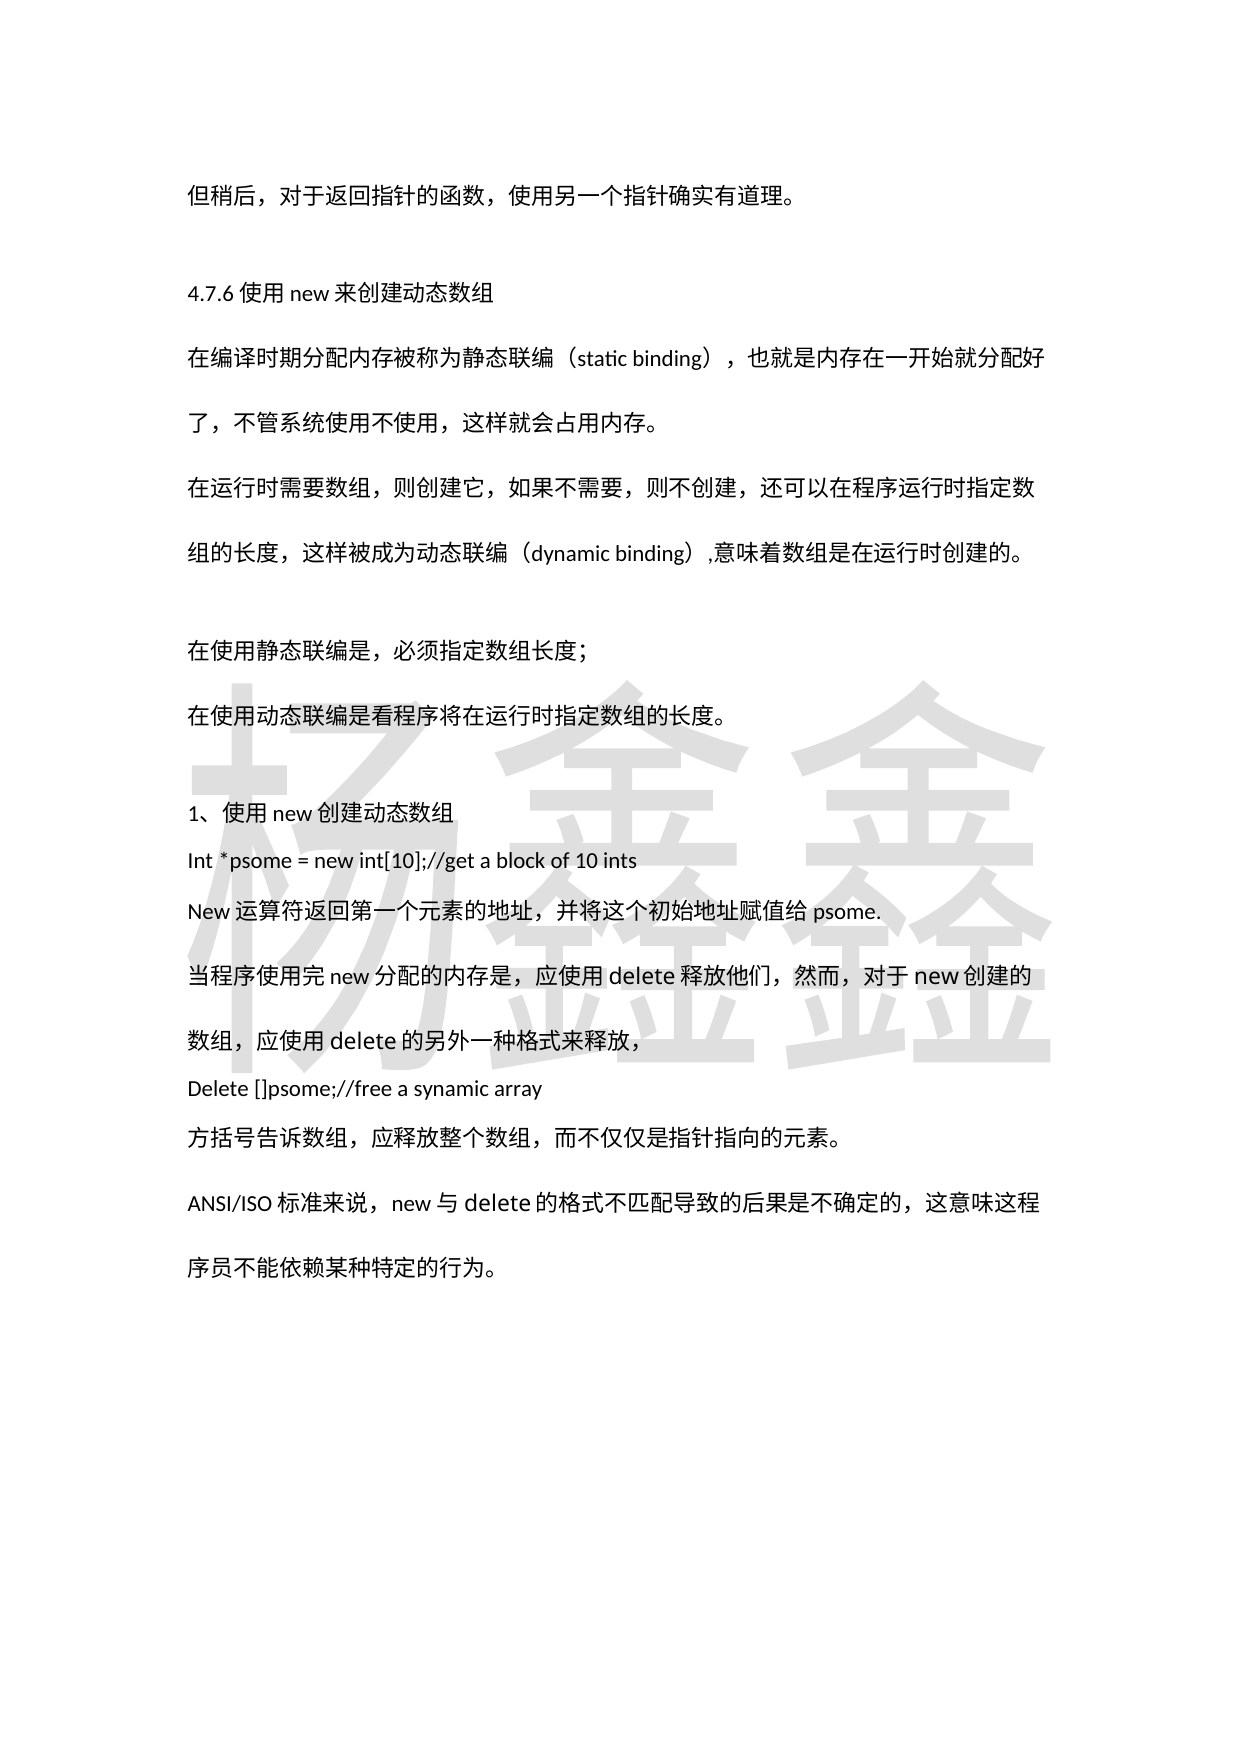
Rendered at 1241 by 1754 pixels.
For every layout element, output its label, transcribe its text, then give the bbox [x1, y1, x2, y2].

text 在编译时期分配内存被称为静态联编（static binding），也就是内存在一开始就分配好了，不管系统使用不使用，这样就会占用内存。 [187, 324, 1053, 454]
text 方括号告诉数组，应释放整个数组，而不仅仅是指针指向的元素。 [187, 1104, 1053, 1169]
text 但稍后，对于返回指针的函数，使用另一个指针确实有道理。 [187, 162, 1053, 227]
text New 运算符返回第一个元素的地址，并将这个初始地址赋值给psome. [187, 877, 1053, 942]
text Int *psome = new int[10];//get a block of 10 ints [187, 844, 1053, 877]
text 在使用静态联编是，必须指定数组长度； [187, 617, 1053, 682]
text 当程序使用完new 分配的内存是，应使用delete释放他们，然而，对于new创建的数组，应使用delete的另外一种格式来释放， [187, 942, 1053, 1072]
text 在运行时需要数组，则创建它，如果不需要，则不创建，还可以在程序运行时指定数组的长度，这样被成为动态联编（dynamic binding）,意味着数组是在运行时创建的。 [187, 454, 1053, 584]
text 在使用动态联编是看程序将在运行时指定数组的长度。 [187, 682, 1053, 747]
text 4.7.6 使用new来创建动态数组 [187, 259, 1053, 324]
text 1、使用new创建动态数组 [187, 779, 1053, 844]
text ANSI/ISO标准来说，new 与delete的格式不匹配导致的后果是不确定的，这意味这程序员不能依赖某种特定的行为。 [187, 1169, 1053, 1299]
text Delete []psome;//free a synamic array [187, 1072, 1053, 1104]
